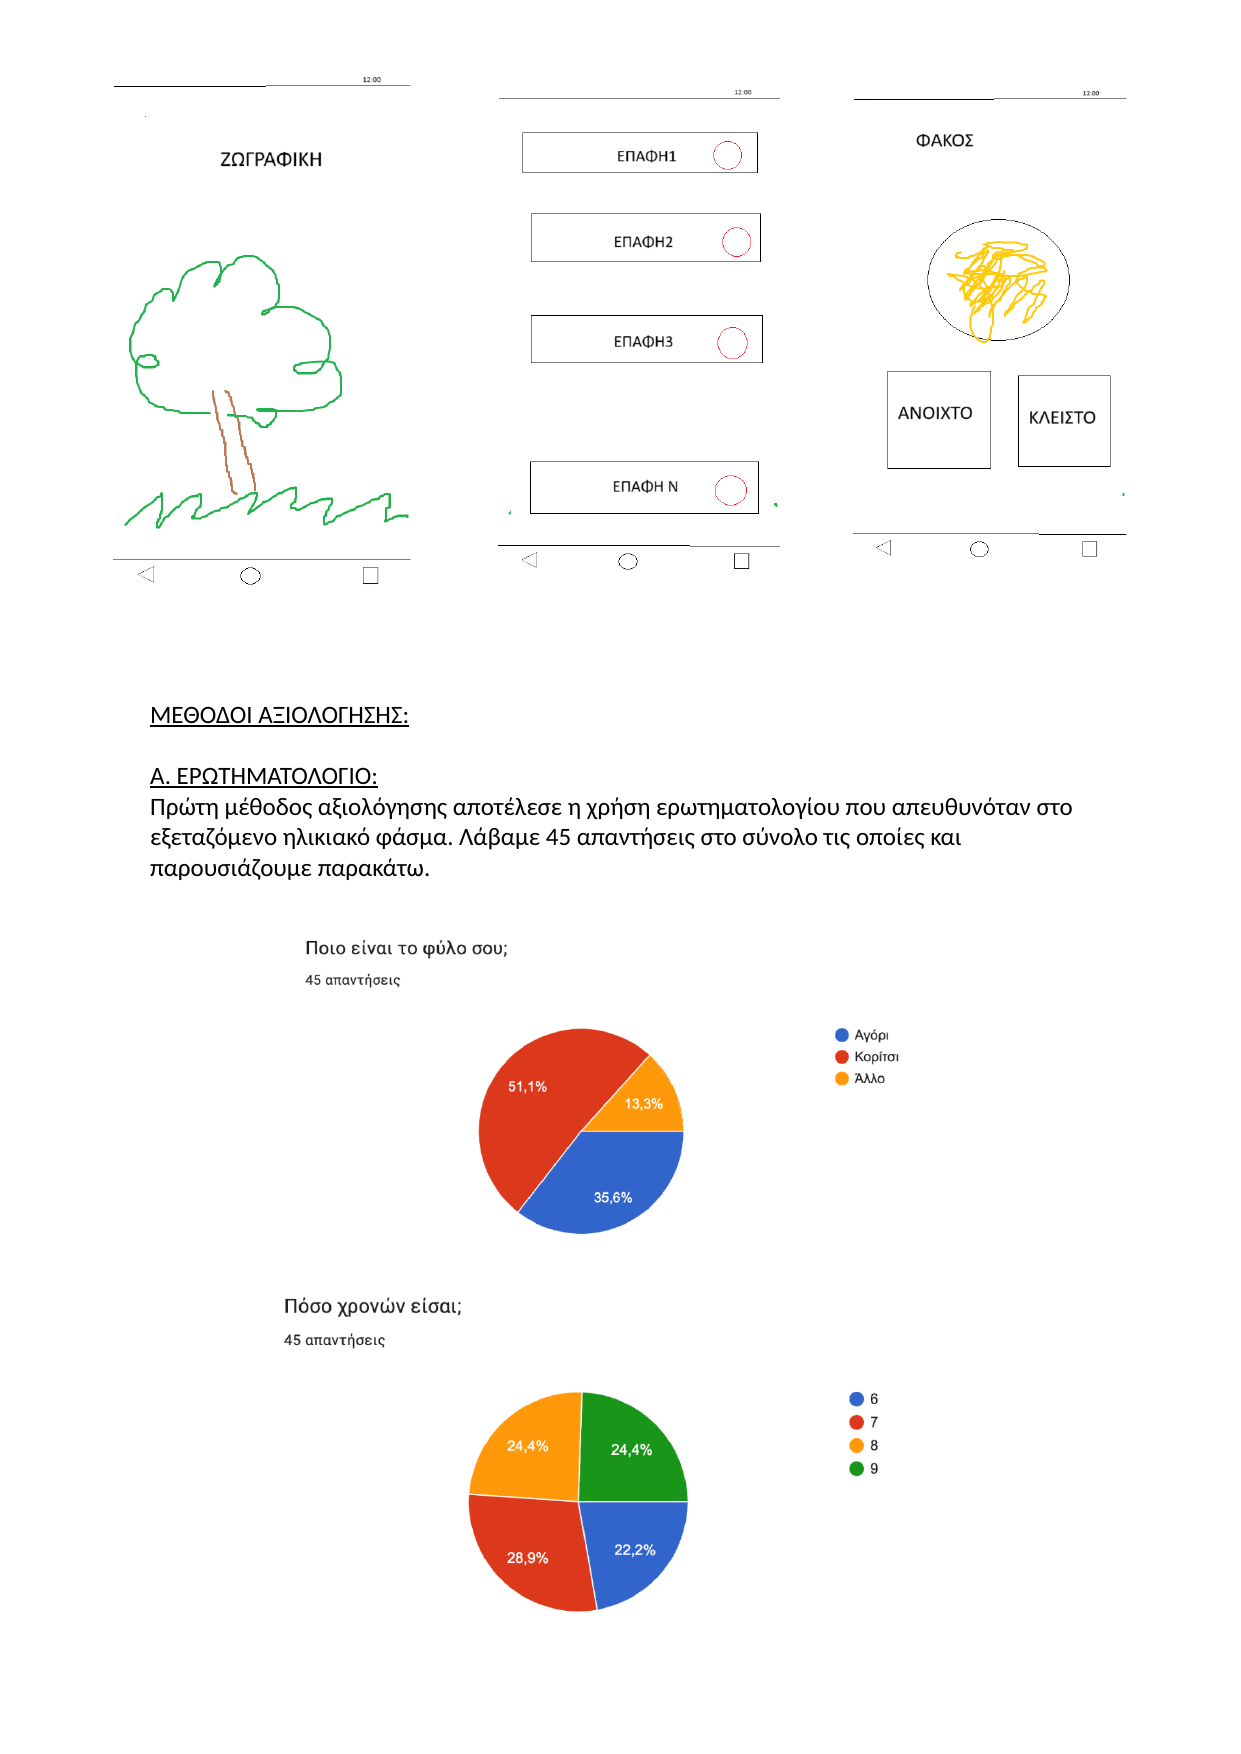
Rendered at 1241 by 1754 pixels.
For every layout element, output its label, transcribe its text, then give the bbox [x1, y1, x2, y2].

text Πρώτη μέθοδος αξιολόγησης αποτέλεσε η χρήση ερωτηματολογίου που απευθυνόταν στο εξεταζόμενο ηλικιακό φάσμα. Λάβαμε 45 απαντήσεις στο σύνολο τις οποίες και παρουσιάζουμε παρακάτω. [150, 791, 1090, 882]
picture [852, 88, 1127, 575]
text ΜΕΘΟΔΟΙ ΑΞΙΟΛΟΓΗΣΗΣ: [150, 699, 1090, 730]
text Α. ΕΡΩΤΗΜΑΤΟΛΟΓΙΟ: [150, 760, 1090, 791]
picture [497, 87, 780, 588]
picture [258, 1285, 940, 1633]
picture [112, 75, 411, 604]
picture [281, 930, 920, 1246]
